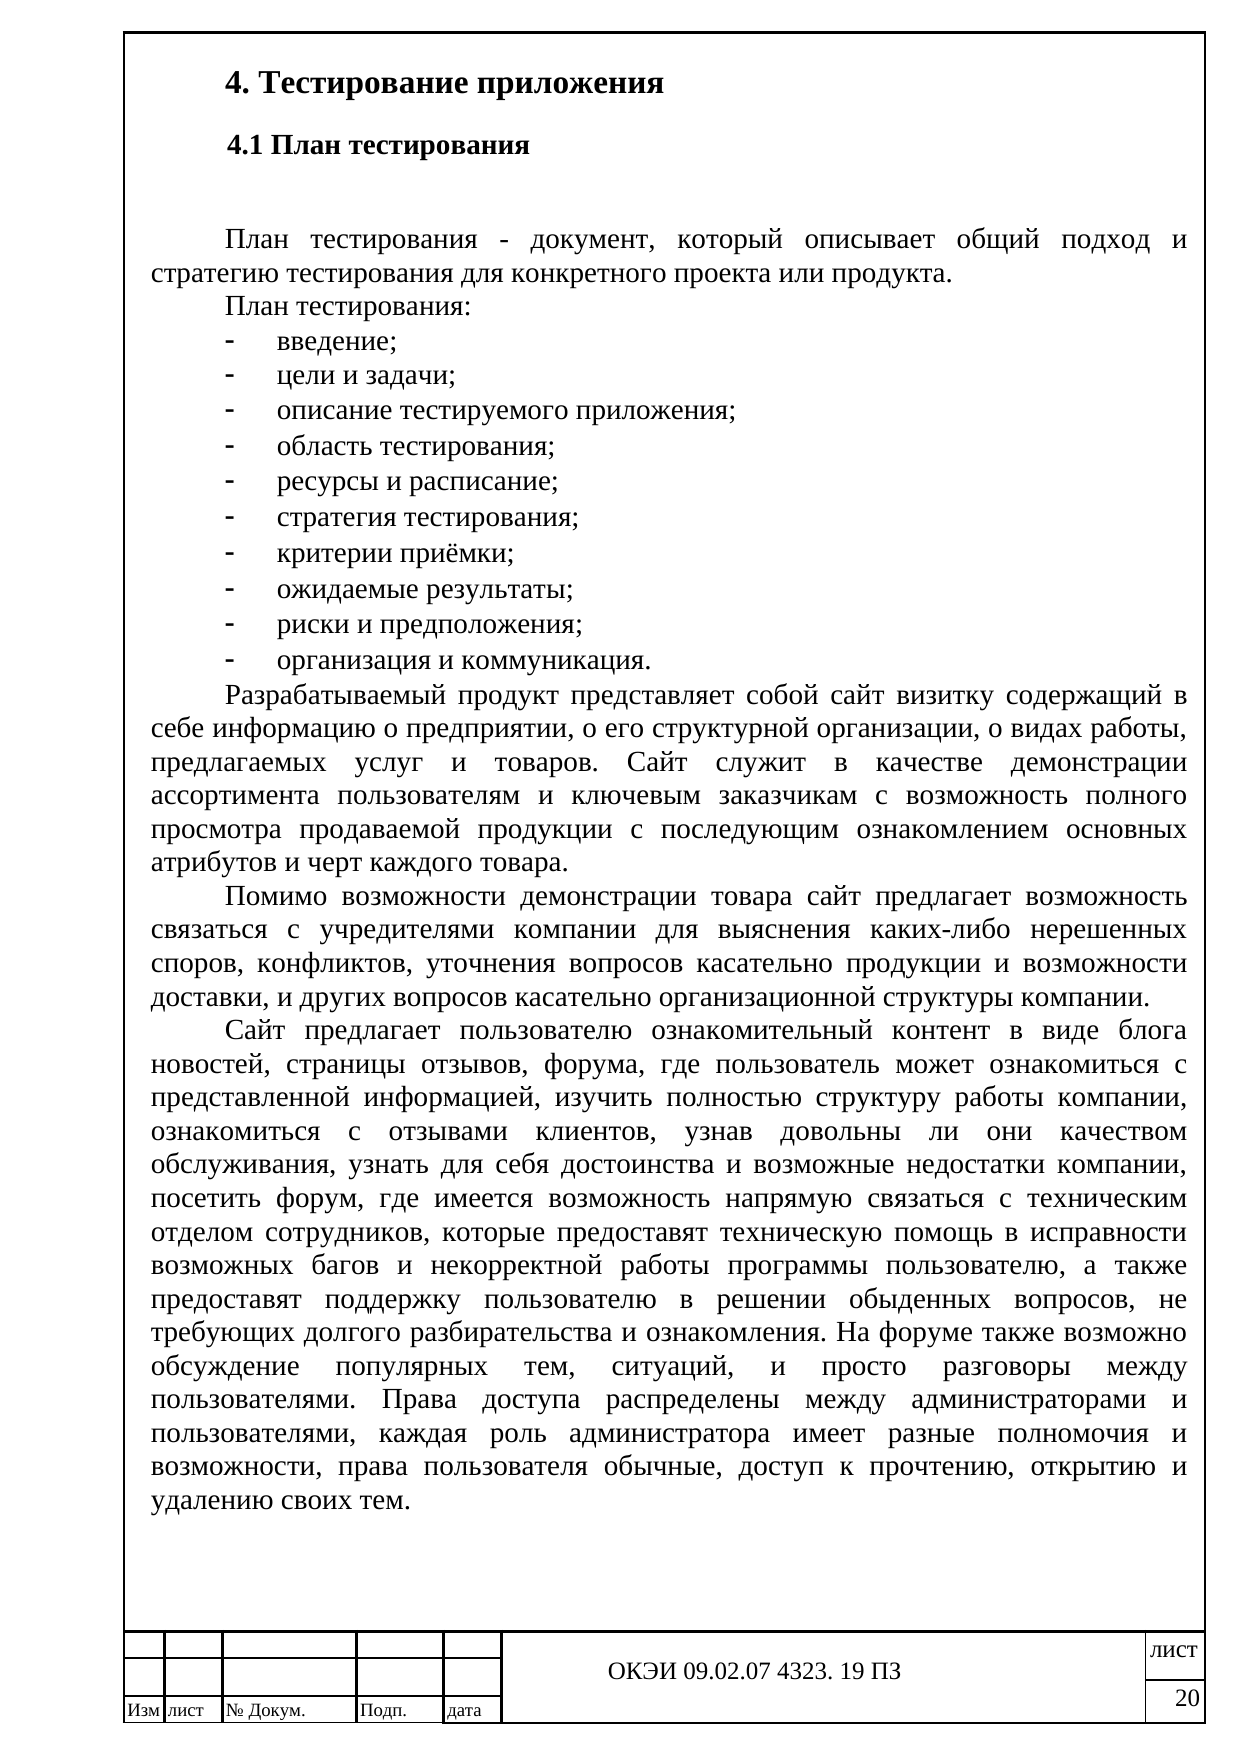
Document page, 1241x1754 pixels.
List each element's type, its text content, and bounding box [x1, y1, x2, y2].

table_cell лист [166, 1697, 221, 1722]
table_cell [125, 1659, 163, 1695]
table_cell [166, 1633, 221, 1657]
table_cell [445, 1659, 500, 1695]
table_cell 20 [1146, 1681, 1204, 1722]
table_cell Изм [125, 1697, 163, 1722]
table_cell ОКЭИ 09.02.07 4323. 19 ПЗ [503, 1633, 1145, 1722]
table_cell [125, 1633, 163, 1657]
table_cell дата [445, 1697, 500, 1722]
table_cell [445, 1633, 500, 1657]
table_cell [166, 1659, 221, 1695]
table_cell [358, 1659, 442, 1695]
table_header 4. Тестирование приложения 4.1 План тестирования План тестирования - документ, который описывает общий подход и стратегию тестирования для конкретного проекта или продукта. План тестирования: введение; цели и задачи; описание тестируемого приложения; область тестирования; ресурсы и расписание; стратегия тестирования; критерии приёмки; ожидаемые результаты; риски и предположения; организация и коммуникация. Разрабатываемый продукт представляет собой сайт визитку содержащий в себе информацию о предприятии, о его структурной организации, о видах работы, предлагаемых услуг и товаров. Сайт служит в качестве демонстрации ассортимента пользователям и ключевым заказчикам с возможность полного просмотра продаваемой продукции с последующим ознакомлением основных атрибутов и черт каждого товара. Помимо возможности демонстрации товара сайт предлагает возможность связаться с учредителями компании для выяснения каких-либо нерешенных споров, конфликтов, уточнения вопросов касательно продукции и возможности доставки, и других вопросов касательно организационной структуры компании. Сайт предлагает пользователю ознакомительный контент в виде блога новостей, страницы отзывов, форума, где пользователь может ознакомиться с представленной информацией, изучить полностью структуру работы компании, ознакомиться с отзывами клиентов, узнав довольны ли они качеством обслуживания, узнать для себя достоинства и возможные недостатки компании, посетить форум, где имеется возможность напрямую связаться с техническим отделом сотрудников, которые предоставят техническую помощь в исправности возможных багов и некорректной работы программы пользователю, а также предоставят поддержку пользователю в решении обыденных вопросов, не требующих долгого разбирательства и ознакомления. На форуме также возможно обсуждение популярных тем, ситуаций, и просто разговоры между пользователями. Права доступа распределены между администраторами и пользователями, каждая роль администратора имеет разные полномочия и возможности, права пользователя обычные, доступ к прочтению, открытию и удалению своих тем. [125, 34, 1204, 1630]
table_cell [224, 1633, 355, 1657]
table_cell № Докум. [224, 1697, 355, 1722]
table_cell лист [1146, 1633, 1204, 1679]
table_cell [358, 1633, 442, 1657]
table_cell Подп. [358, 1697, 442, 1722]
table_cell [224, 1659, 355, 1695]
